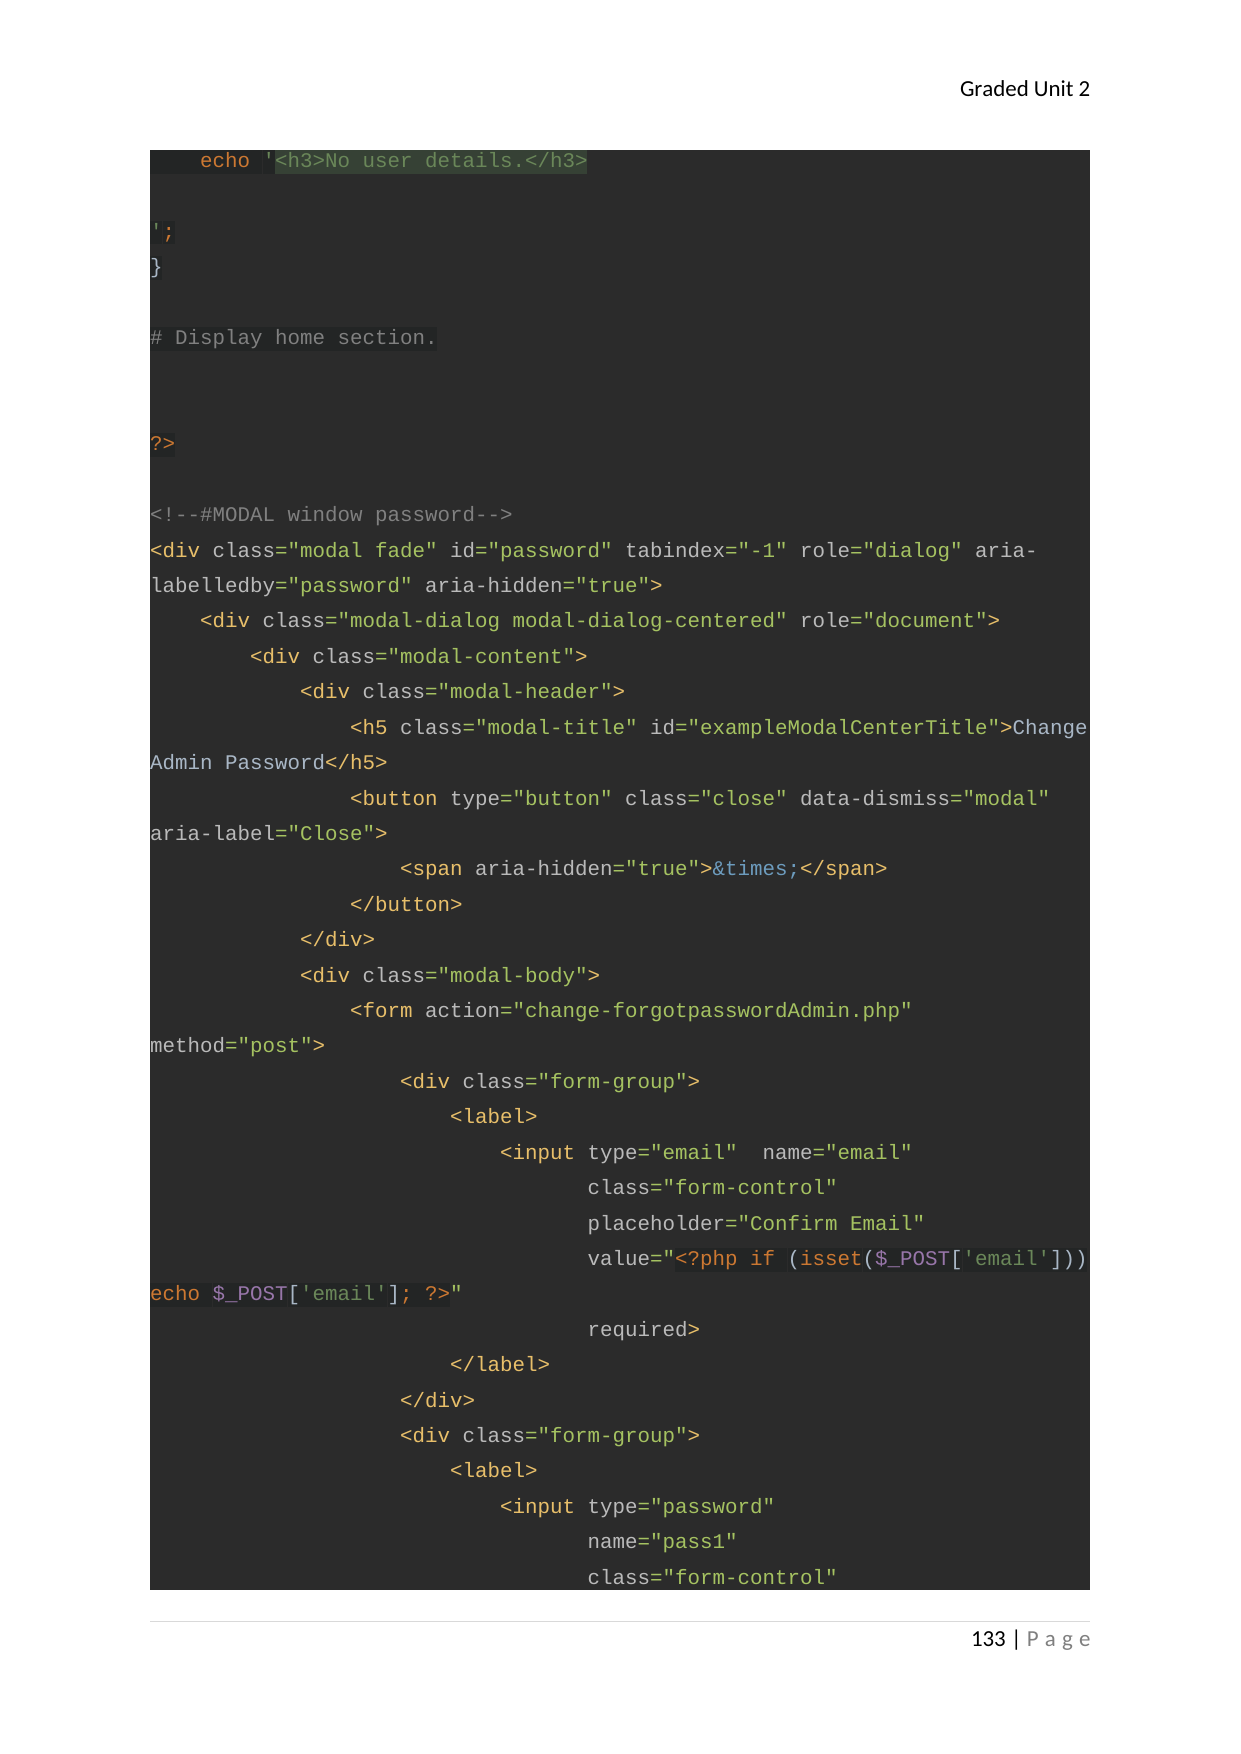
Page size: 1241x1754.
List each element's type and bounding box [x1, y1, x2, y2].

text [150, 150, 1090, 1590]
